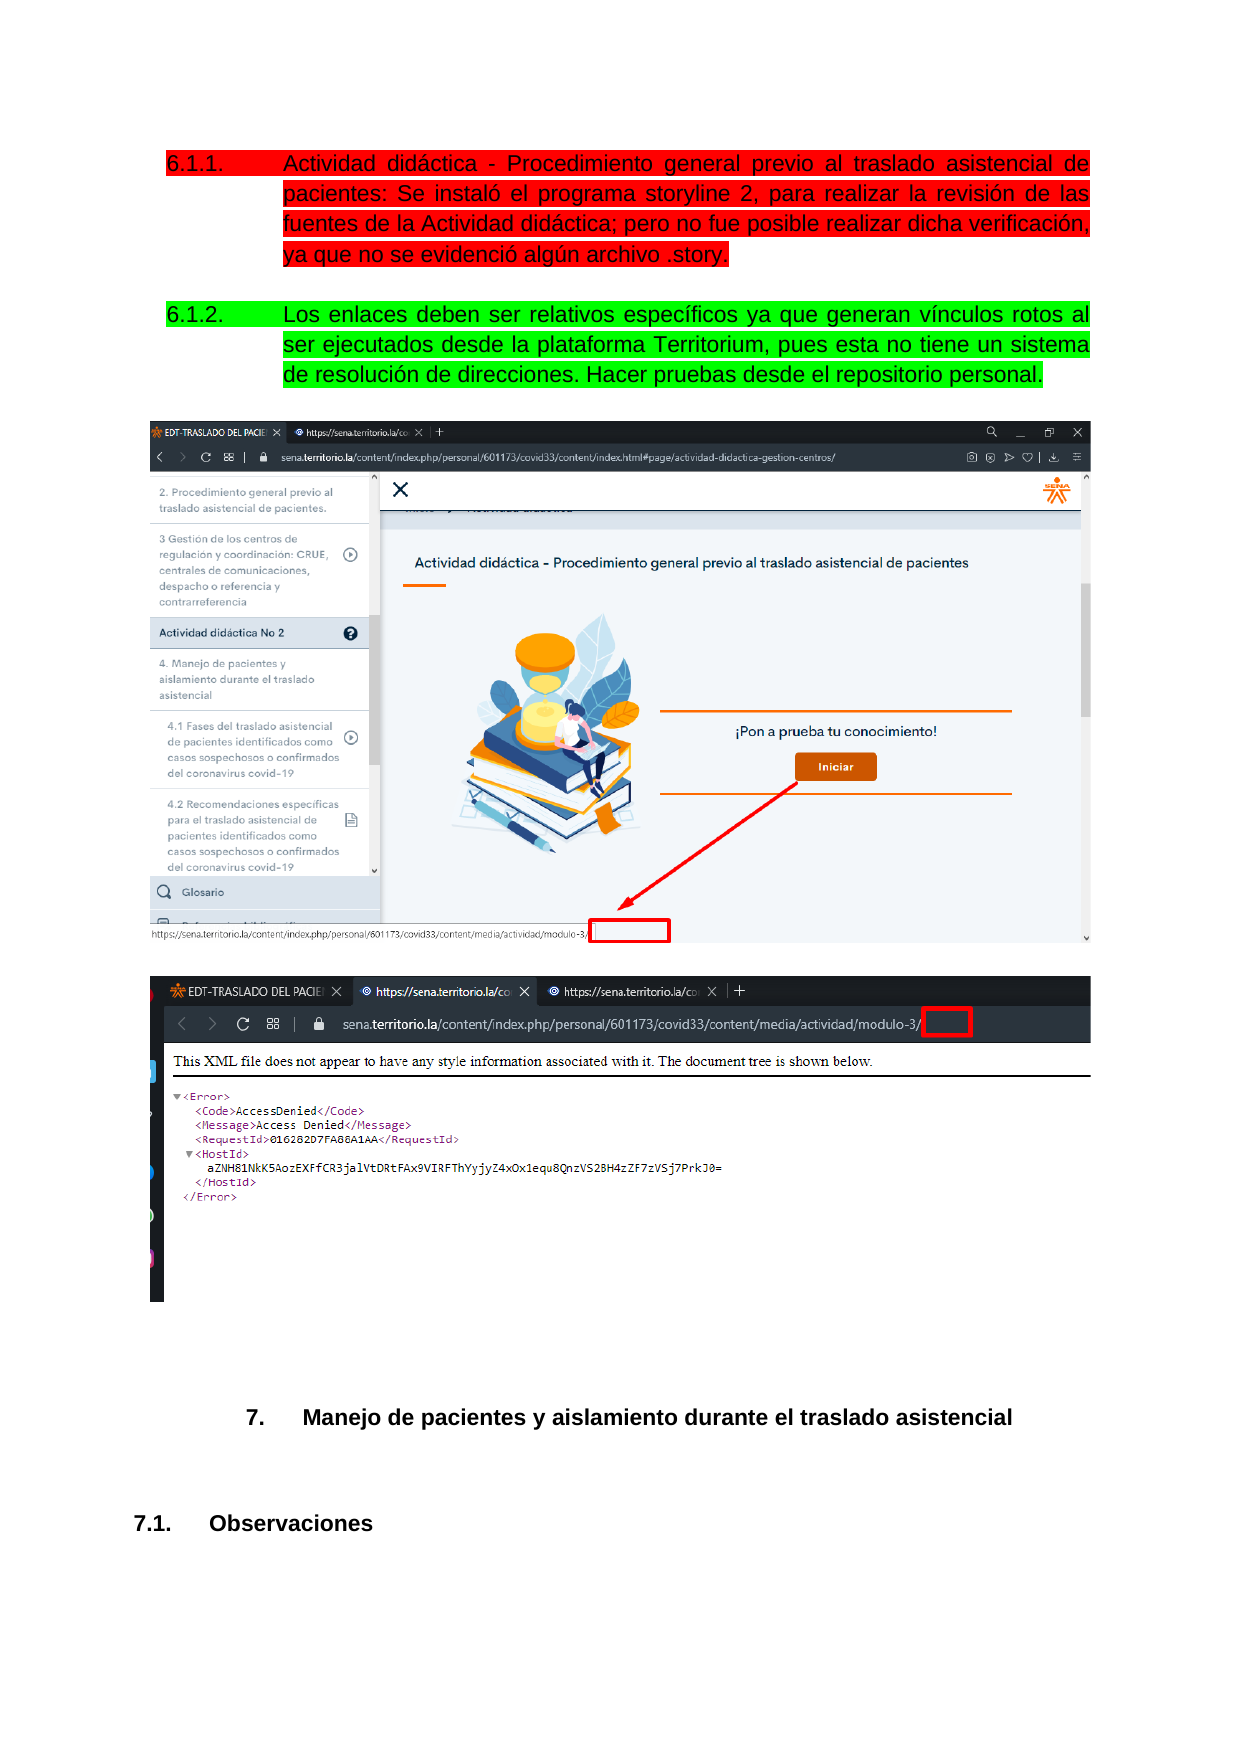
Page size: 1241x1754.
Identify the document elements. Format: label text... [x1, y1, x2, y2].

subtitle Observaciones [171, 1510, 1090, 1536]
picture [150, 976, 1091, 1302]
picture [150, 421, 1091, 943]
list Los enlaces deben ser relativos específicos ya que generan vínculos rotos al ser ejecutados desde la plataforma Territorium, pues esta no tiene un sistema de resolución de direcciones. Hacer pruebas desde el repositorio personal. [224, 327, 1090, 388]
subtitle Manejo de pacientes y aislamiento durante el traslado asistencial [187, 1403, 1090, 1430]
list Actividad didáctica - Procedimiento general previo al traslado asistencial de pacientes: Se instaló el programa storyline 2, para realizar la revisión de las fuentes de la Actividad didáctica; pero no fue posible realizar dicha verificación, ya que no se evidenció algún archivo .story. [224, 176, 1090, 267]
